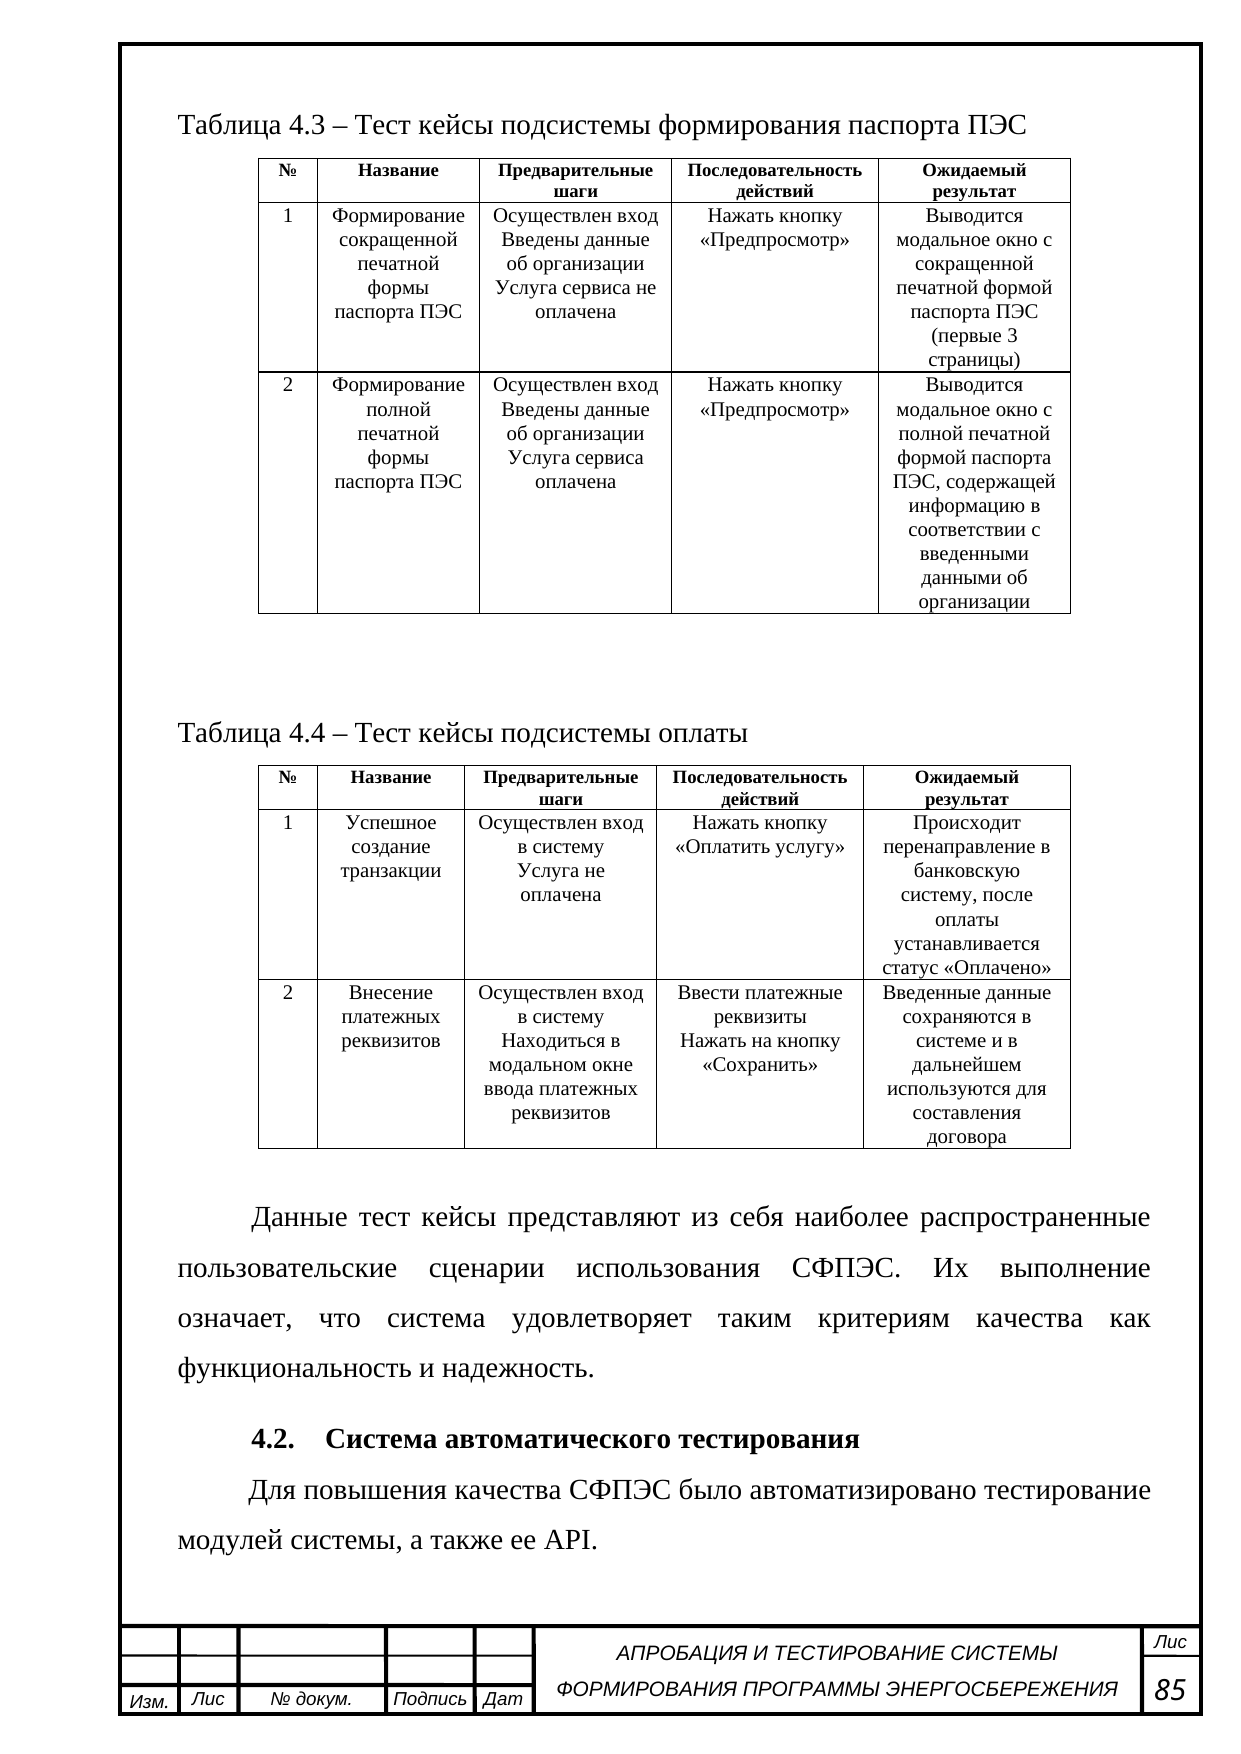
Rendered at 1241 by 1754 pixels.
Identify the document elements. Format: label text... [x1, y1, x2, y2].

table_header Ожидаемый результат [879, 159, 1070, 202]
table_header № [259, 159, 317, 202]
table_cell 2 [259, 980, 317, 1148]
table_cell Нажать кнопку «Предпросмотр» [672, 203, 878, 371]
table_header Ожидаемый результат [864, 766, 1070, 809]
table_cell Осуществлен вход в систему Услуга не оплачена [465, 810, 656, 979]
table_header Название [318, 159, 479, 202]
text Таблица 4.3 – Тест кейсы подсистемы формирования паспорта ПЭС [177, 107, 1152, 141]
table_cell Формирование сокращенной печатной формы паспорта ПЭС [318, 203, 479, 371]
table_cell Осуществлен вход Введены данные об организации Услуга сервиса оплачена [480, 373, 671, 613]
table_cell Ввести платежные реквизиты Нажать на кнопку «Сохранить» [657, 980, 863, 1148]
table_cell 1 [259, 810, 317, 979]
table_header Название [318, 766, 464, 809]
table_cell Введенные данные сохраняются в системе и в дальнейшем используются для составления договора [864, 980, 1070, 1148]
table_header Предварительные шаги [480, 159, 671, 202]
table_header Предварительные шаги [465, 766, 656, 809]
table_cell Нажать кнопку «Оплатить услугу» [657, 810, 863, 979]
text Для повышения качества СФПЭС было автоматизировано тестирование модулей системы, а также ее API. [177, 1472, 1152, 1556]
table_cell Формирование полной печатной формы паспорта ПЭС [318, 373, 479, 613]
table_cell Успешное создание транзакции [318, 810, 464, 979]
table_cell Осуществлен вход в систему Находиться в модальном окне ввода платежных реквизитов [465, 980, 656, 1148]
table_header № [259, 766, 317, 809]
table_header Последовательность действий [672, 159, 878, 202]
table_cell Нажать кнопку «Предпросмотр» [672, 373, 878, 613]
table_cell 1 [259, 203, 317, 371]
table_cell Внесение платежных реквизитов [318, 980, 464, 1148]
table_cell Происходит перенаправление в банковскую систему, после оплаты устанавливается статус «Оплачено» [864, 810, 1070, 979]
text Данные тест кейсы представляют из себя наиболее распространенные пользовательские сценарии использования СФПЭС. Их выполнение означает, что система удовлетворяет таким критериям качества как функциональность и надежность. [177, 1199, 1152, 1384]
text Таблица 4.4 – Тест кейсы подсистемы оплаты [177, 715, 1152, 748]
table_header Последовательность действий [657, 766, 863, 809]
table_cell Выводится модальное окно с полной печатной формой паспорта ПЭС, содержащей информацию в соответствии с введенными данными об организации [879, 373, 1070, 613]
subtitle Система автоматического тестирования [177, 1422, 1152, 1455]
table_cell 2 [259, 373, 317, 613]
table_cell Осуществлен вход Введены данные об организации Услуга сервиса не оплачена [480, 203, 671, 371]
table_cell Выводится модальное окно с сокращенной печатной формой паспорта ПЭС (первые 3 страницы) [879, 203, 1070, 371]
